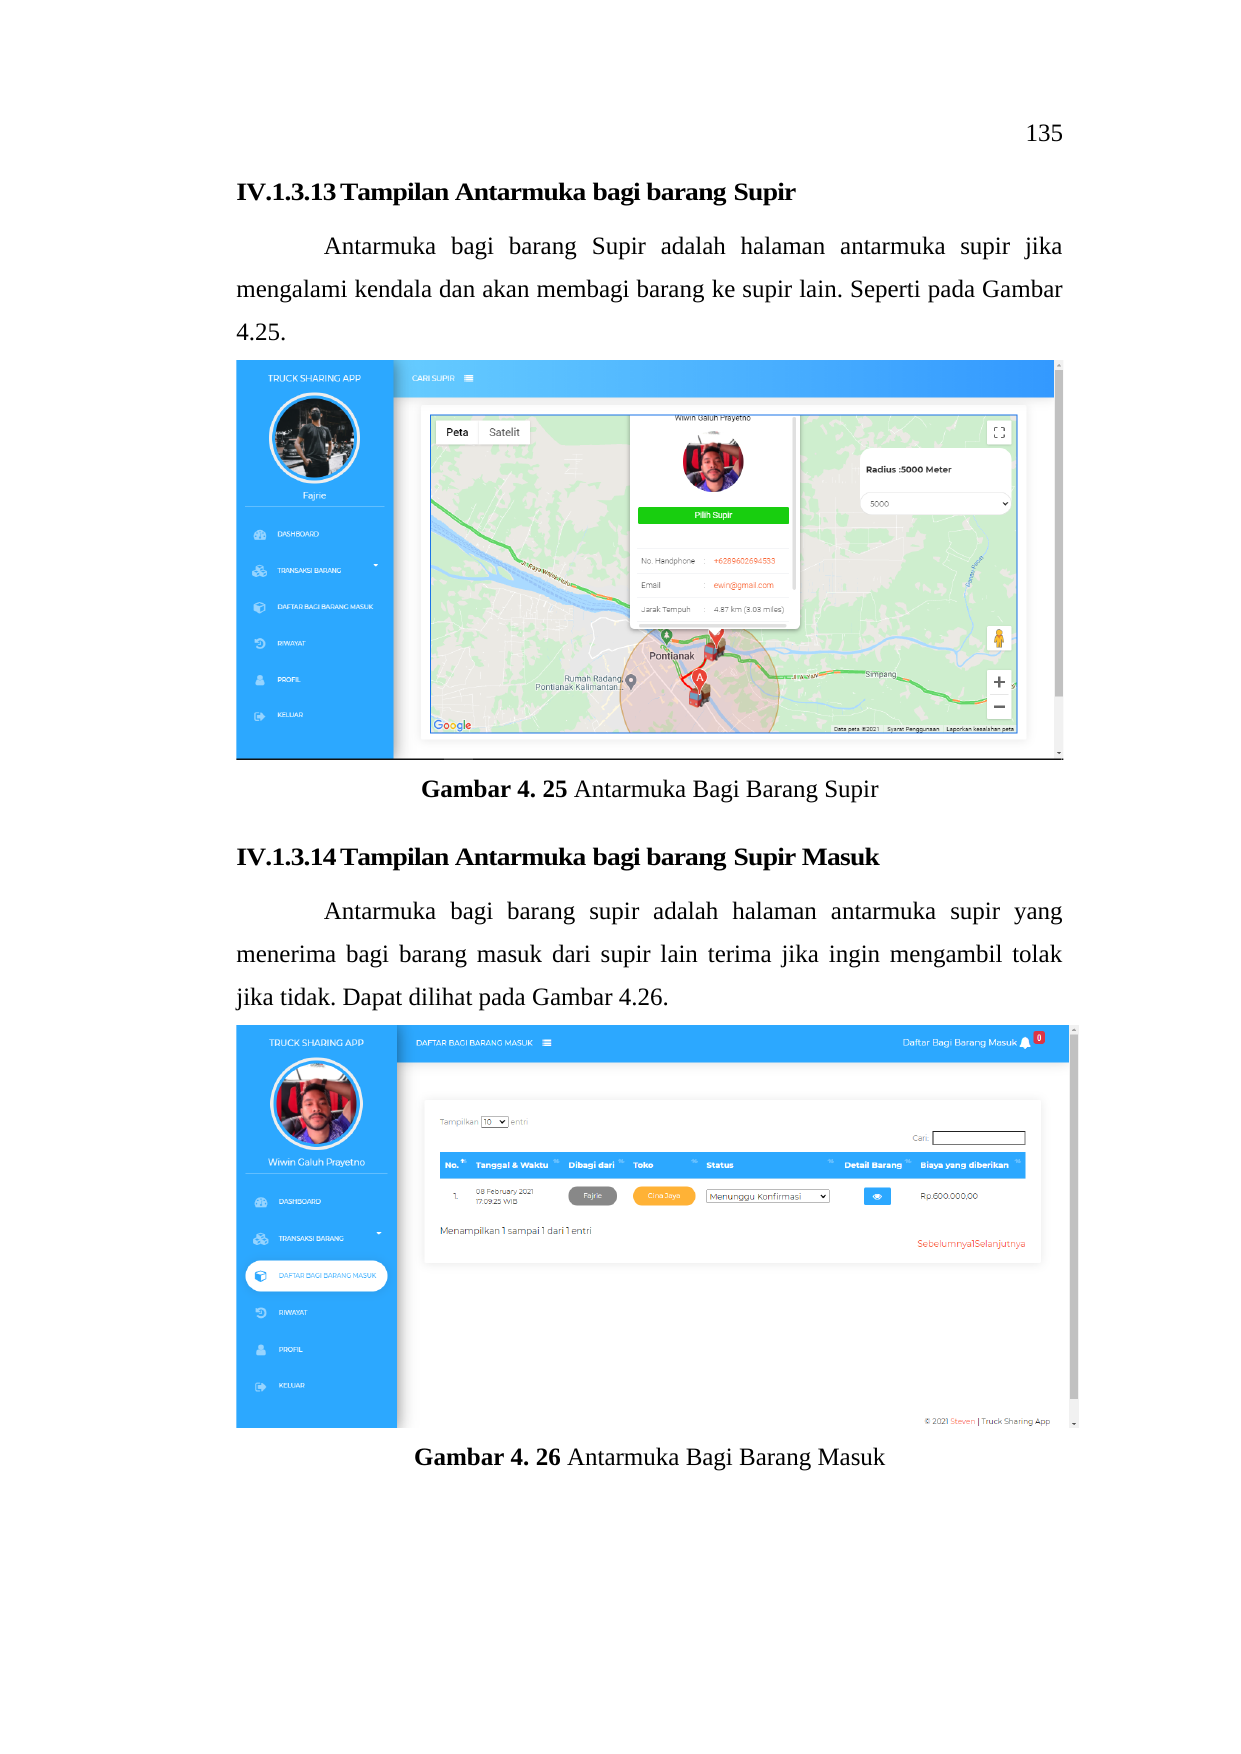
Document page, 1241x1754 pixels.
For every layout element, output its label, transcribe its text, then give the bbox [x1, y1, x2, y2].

subtitle Tampilan Antarmuka bagi barang Supir Masuk [236, 842, 1063, 871]
subtitle Tampilan Antarmuka bagi barang Supir [236, 177, 1063, 206]
text Antarmuka bagi barang Supir adalah halaman antarmuka supir jika mengalami kendala dan akan membagi barang ke supir lain. Seperti pada Gambar 4.25. [236, 231, 1063, 346]
picture [236, 1025, 1079, 1428]
picture [236, 360, 1064, 760]
text Gambar 4. 25 Antarmuka Bagi Barang Supir [236, 774, 1063, 803]
text Antarmuka bagi barang supir adalah halaman antarmuka supir yang menerima bagi barang masuk dari supir lain terima jika ingin mengambil tolak jika tidak. Dapat dilihat pada Gambar 4.26. [236, 896, 1063, 1011]
text Gambar 4. 26 Antarmuka Bagi Barang Masuk [236, 1442, 1063, 1471]
